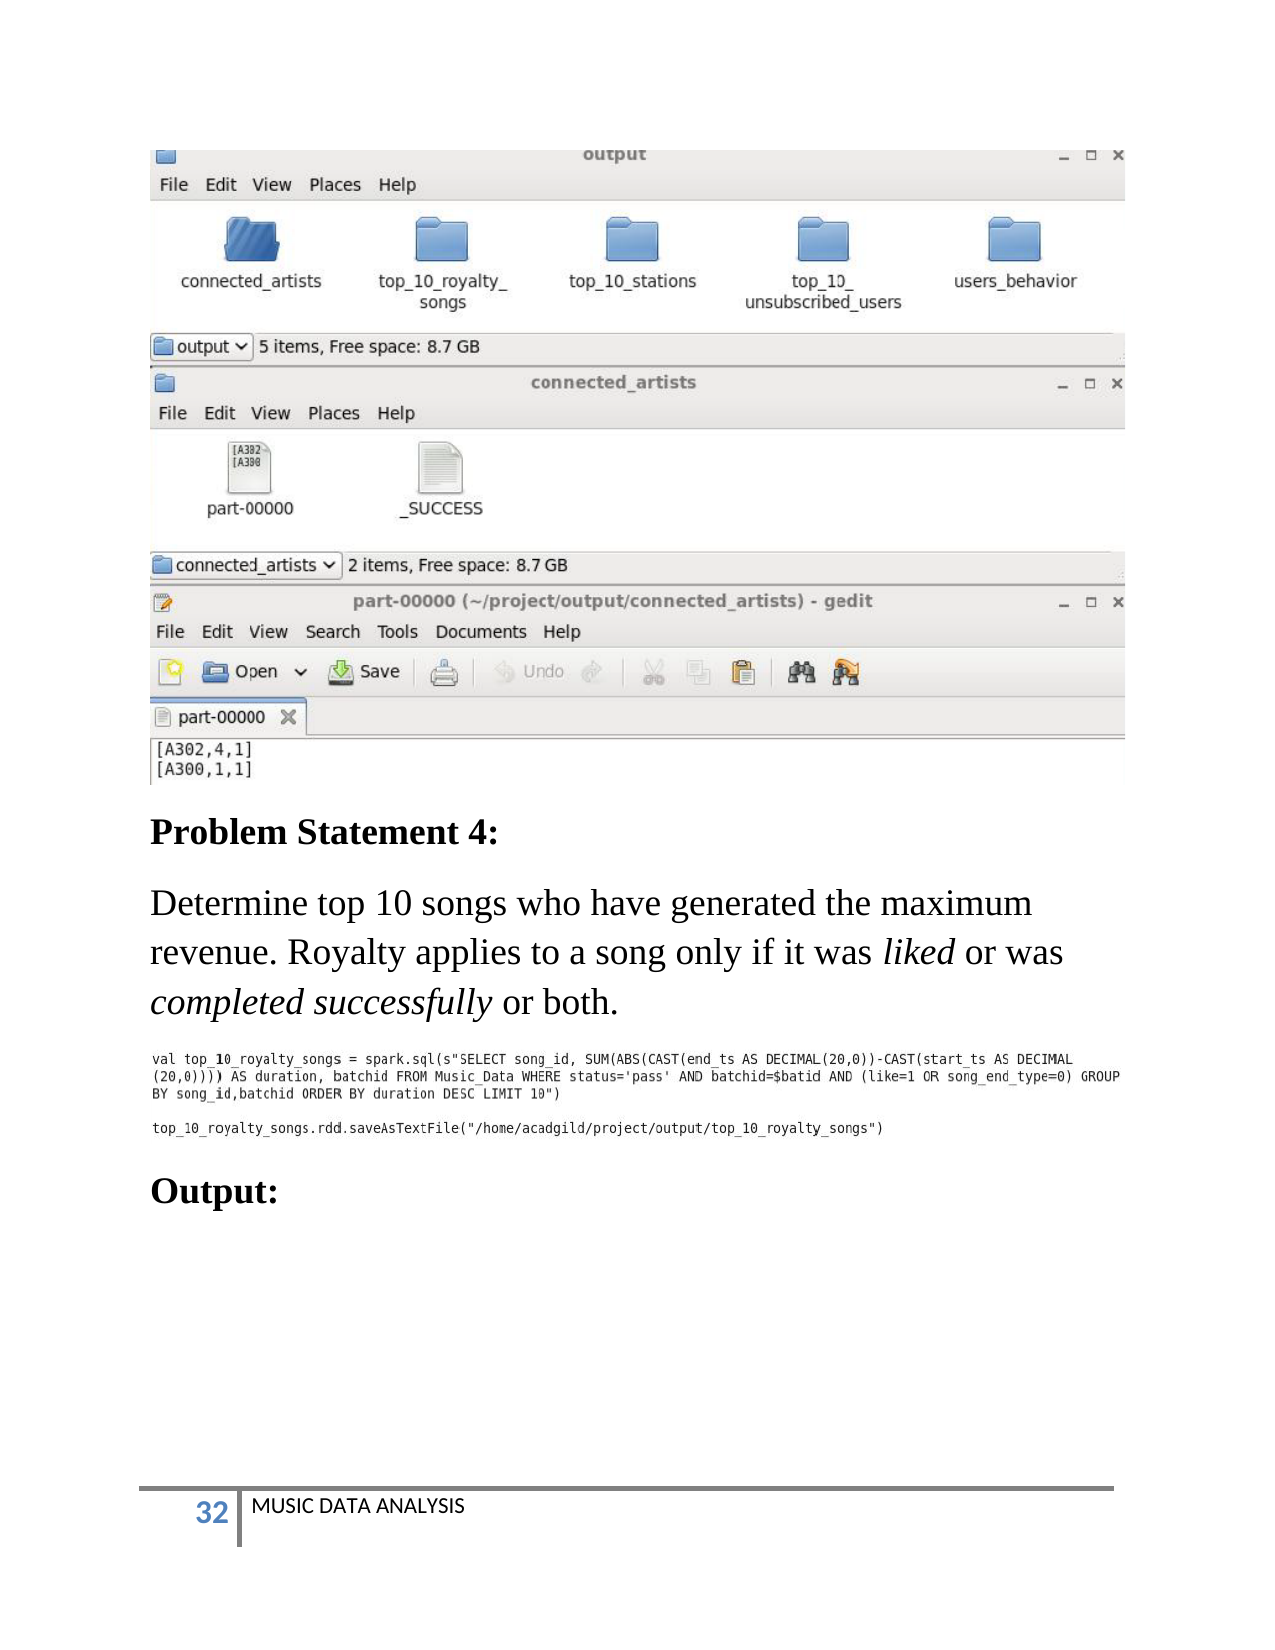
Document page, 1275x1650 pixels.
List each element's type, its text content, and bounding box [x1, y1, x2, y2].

text Problem Statement 4: [150, 810, 1125, 853]
text Determine top 10 songs who have generated the maximum revenue. Royalty applies to a song only if it was liked or was completed successfully or both. [150, 880, 1125, 1022]
text Output: [150, 1168, 1125, 1211]
picture [150, 1049, 1124, 1144]
picture [150, 150, 1125, 785]
